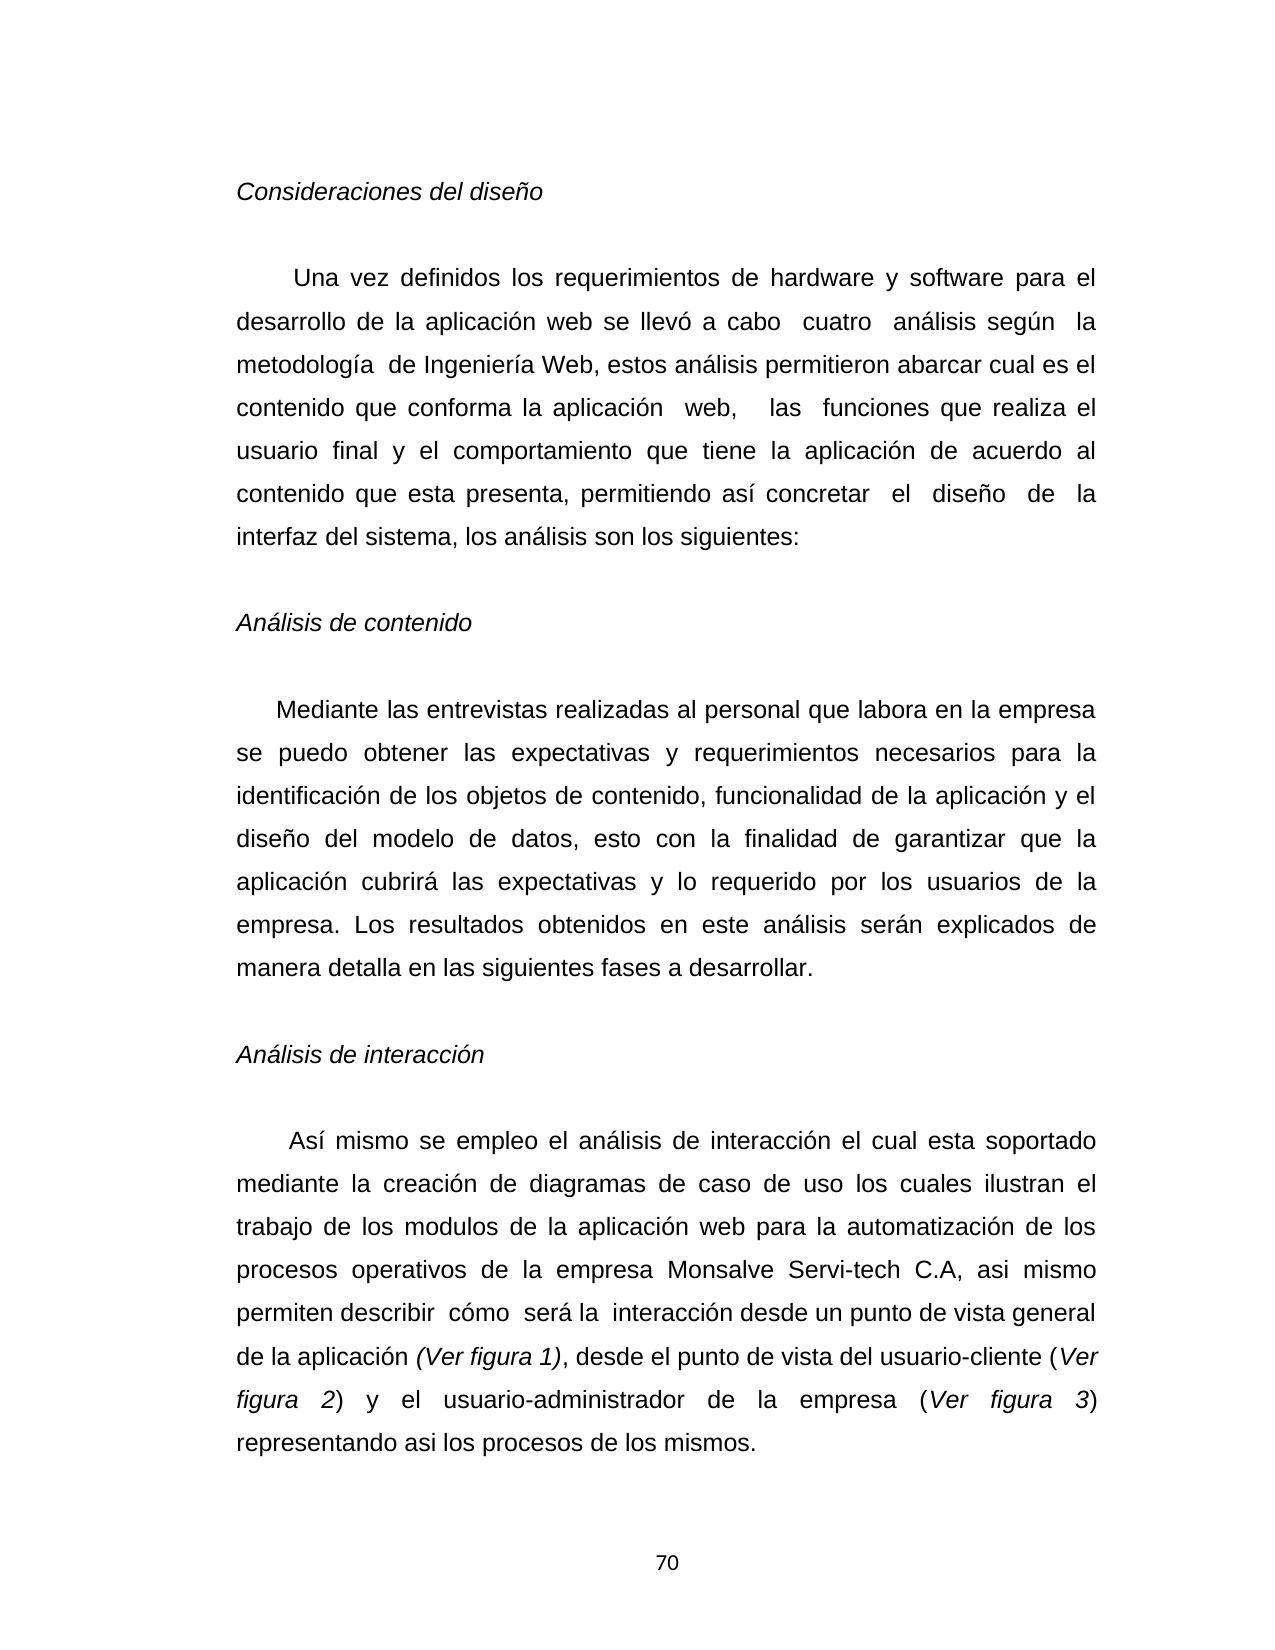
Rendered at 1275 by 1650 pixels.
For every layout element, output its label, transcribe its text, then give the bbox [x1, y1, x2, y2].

text Consideraciones del diseño [236, 177, 1098, 206]
text Una vez definidos los requerimientos de hardware y software para el desarrollo de la aplicación web se llevó a cabo cuatro análisis según la metodología de Ingeniería Web, estos análisis permitieron abarcar cual es el contenido que conforma la aplicación web, las funciones que realiza el usuario final y el comportamiento que tiene la aplicación de acuerdo al contenido que esta presenta, permitiendo así concretar el diseño de la interfaz del sistema, los análisis son los siguientes: [236, 263, 1098, 551]
text Análisis de interacción [236, 1040, 1098, 1068]
text Mediante las entrevistas realizadas al personal que labora en la empresa se puedo obtener las expectativas y requerimientos necesarios para la identificación de los objetos de contenido, funcionalidad de la aplicación y el diseño del modelo de datos, esto con la finalidad de garantizar que la aplicación cubrirá las expectativas y lo requerido por los usuarios de la empresa. Los resultados obtenidos en este análisis serán explicados de manera detalla en las siguientes fases a desarrollar. [236, 695, 1098, 982]
text Así mismo se empleo el análisis de interacción el cual esta soportado mediante la creación de diagramas de caso de uso los cuales ilustran el trabajo de los modulos de la aplicación web para la automatización de los procesos operativos de la empresa Monsalve Servi-tech C.A, asi mismo permiten describir cómo será la interacción desde un punto de vista general de la aplicación (Ver figura 1), desde el punto de vista del usuario-cliente (Ver figura 2) y el usuario-administrador de la empresa (Ver figura 3) representando asi los procesos de los mismos. [236, 1126, 1098, 1457]
text Análisis de contenido [236, 608, 1098, 637]
